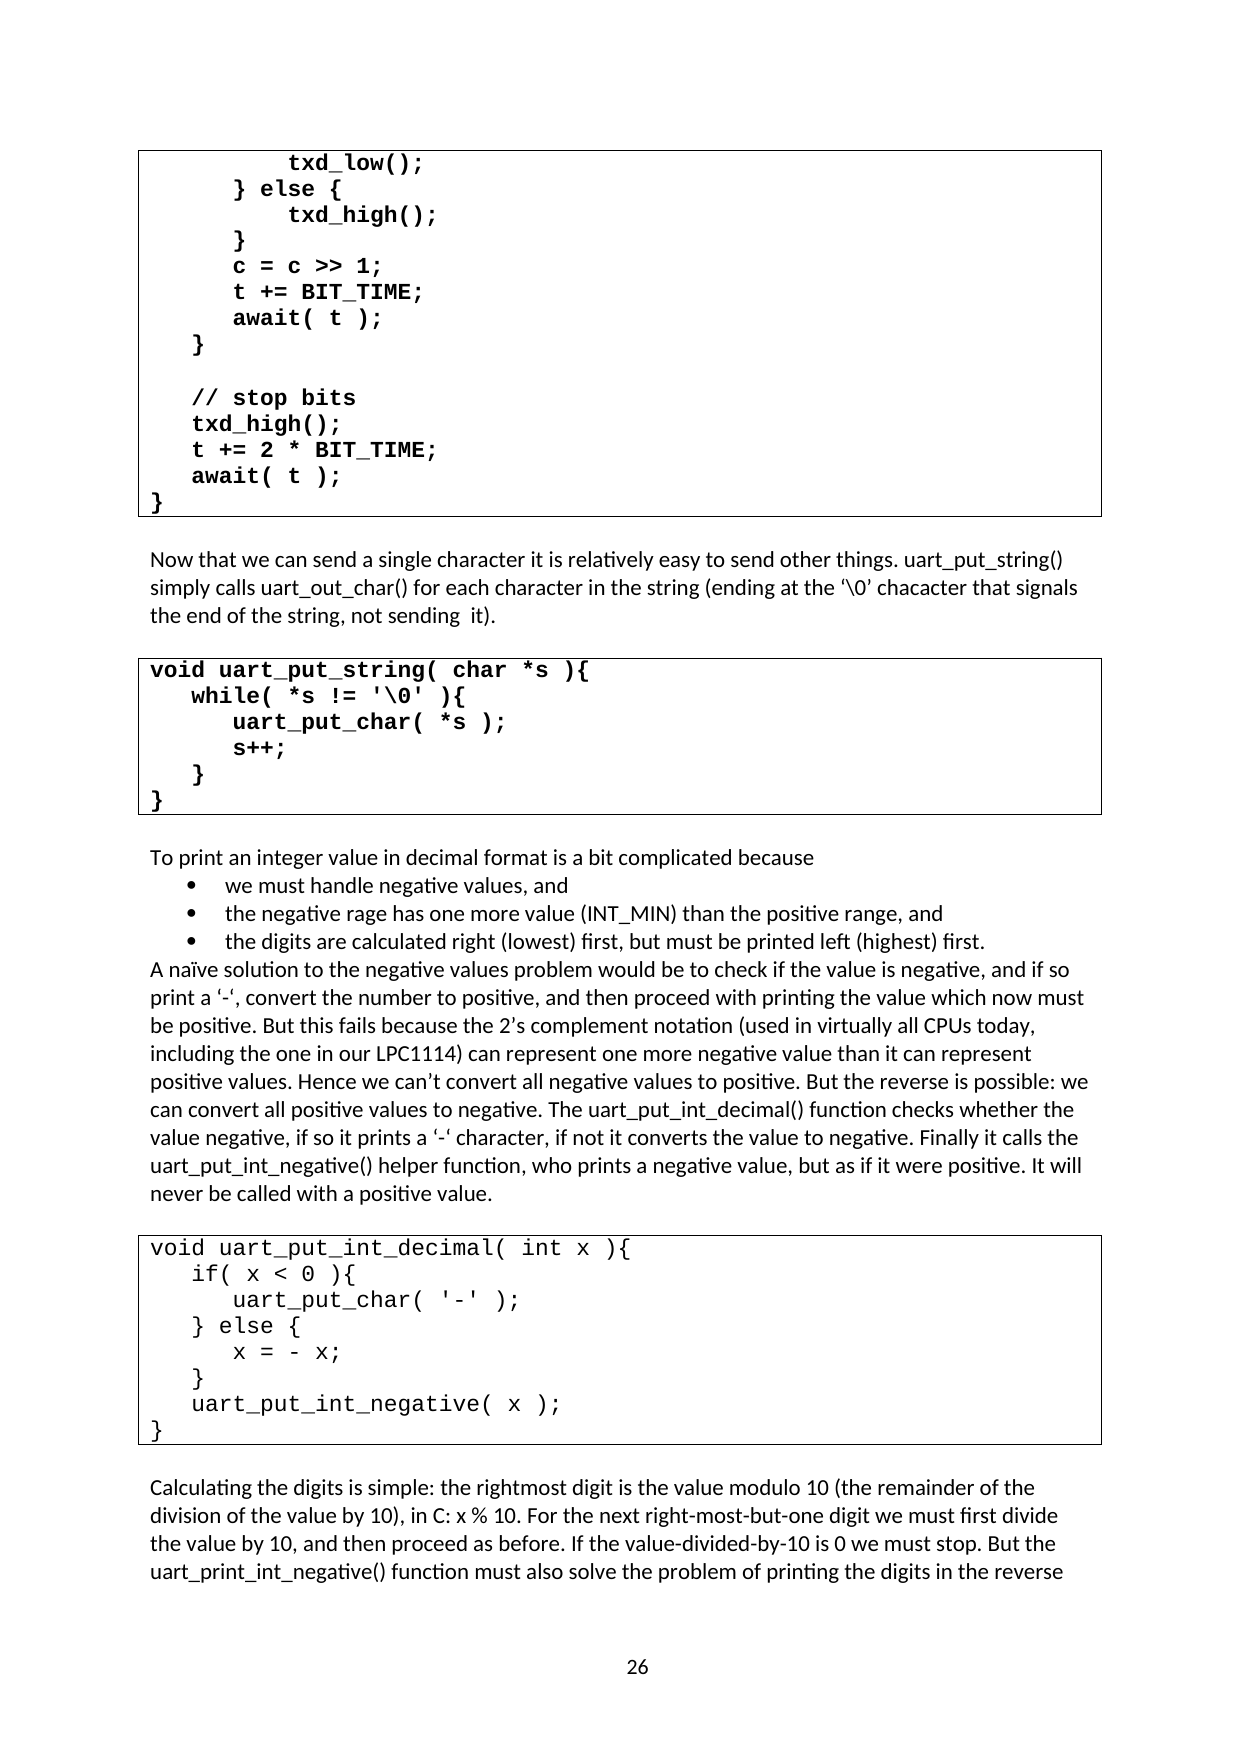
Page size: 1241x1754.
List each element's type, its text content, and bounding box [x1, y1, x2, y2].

list we must handle negative values, and [187, 871, 1090, 899]
list the negative rage has one more value (INT_MIN) than the positive range, and [187, 899, 1090, 927]
table_header void uart_put_int_decimal( int x ){ if( x < 0 ){ uart_put_char( '-' ); } else { x = - x; } uart_put_int_negative( x ); } [139, 1236, 1101, 1444]
text A naïve solution to the negative values problem would be to check if the value is negative, and if so print a ‘-‘, convert the number to positive, and then proceed with printing the value which now must be positive. But this fails because the 2’s complement notation (used in virtually all CPUs today, including the one in our LPC1114) can represent one more negative value than it can represent positive values. Hence we can’t convert all negative values to positive. But the reverse is possible: we can convert all positive values to negative. The uart_put_int_decimal() function checks whether the value negative, if so it prints a ‘-‘ character, if not it converts the value to negative. Finally it calls the uart_put_int_negative() helper function, who prints a negative value, but as if it were positive. It will never be called with a positive value. [150, 955, 1090, 1207]
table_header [139, 151, 1101, 516]
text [150, 1473, 1090, 1585]
text Now that we can send a single character it is relatively easy to send other things. uart_put_string() simply calls uart_out_char() for each character in the string (ending at the ‘\0’ chacacter that signals the end of the string, not sending it). [150, 545, 1090, 629]
table_header void uart_put_string( char *s ){ while( *s != '\0' ){ uart_put_char( *s ); s++; } } [139, 659, 1101, 814]
text To print an integer value in decimal format is a bit complicated because [150, 843, 1090, 871]
list the digits are calculated right (lowest) first, but must be printed left (highest) first. [187, 927, 1090, 955]
